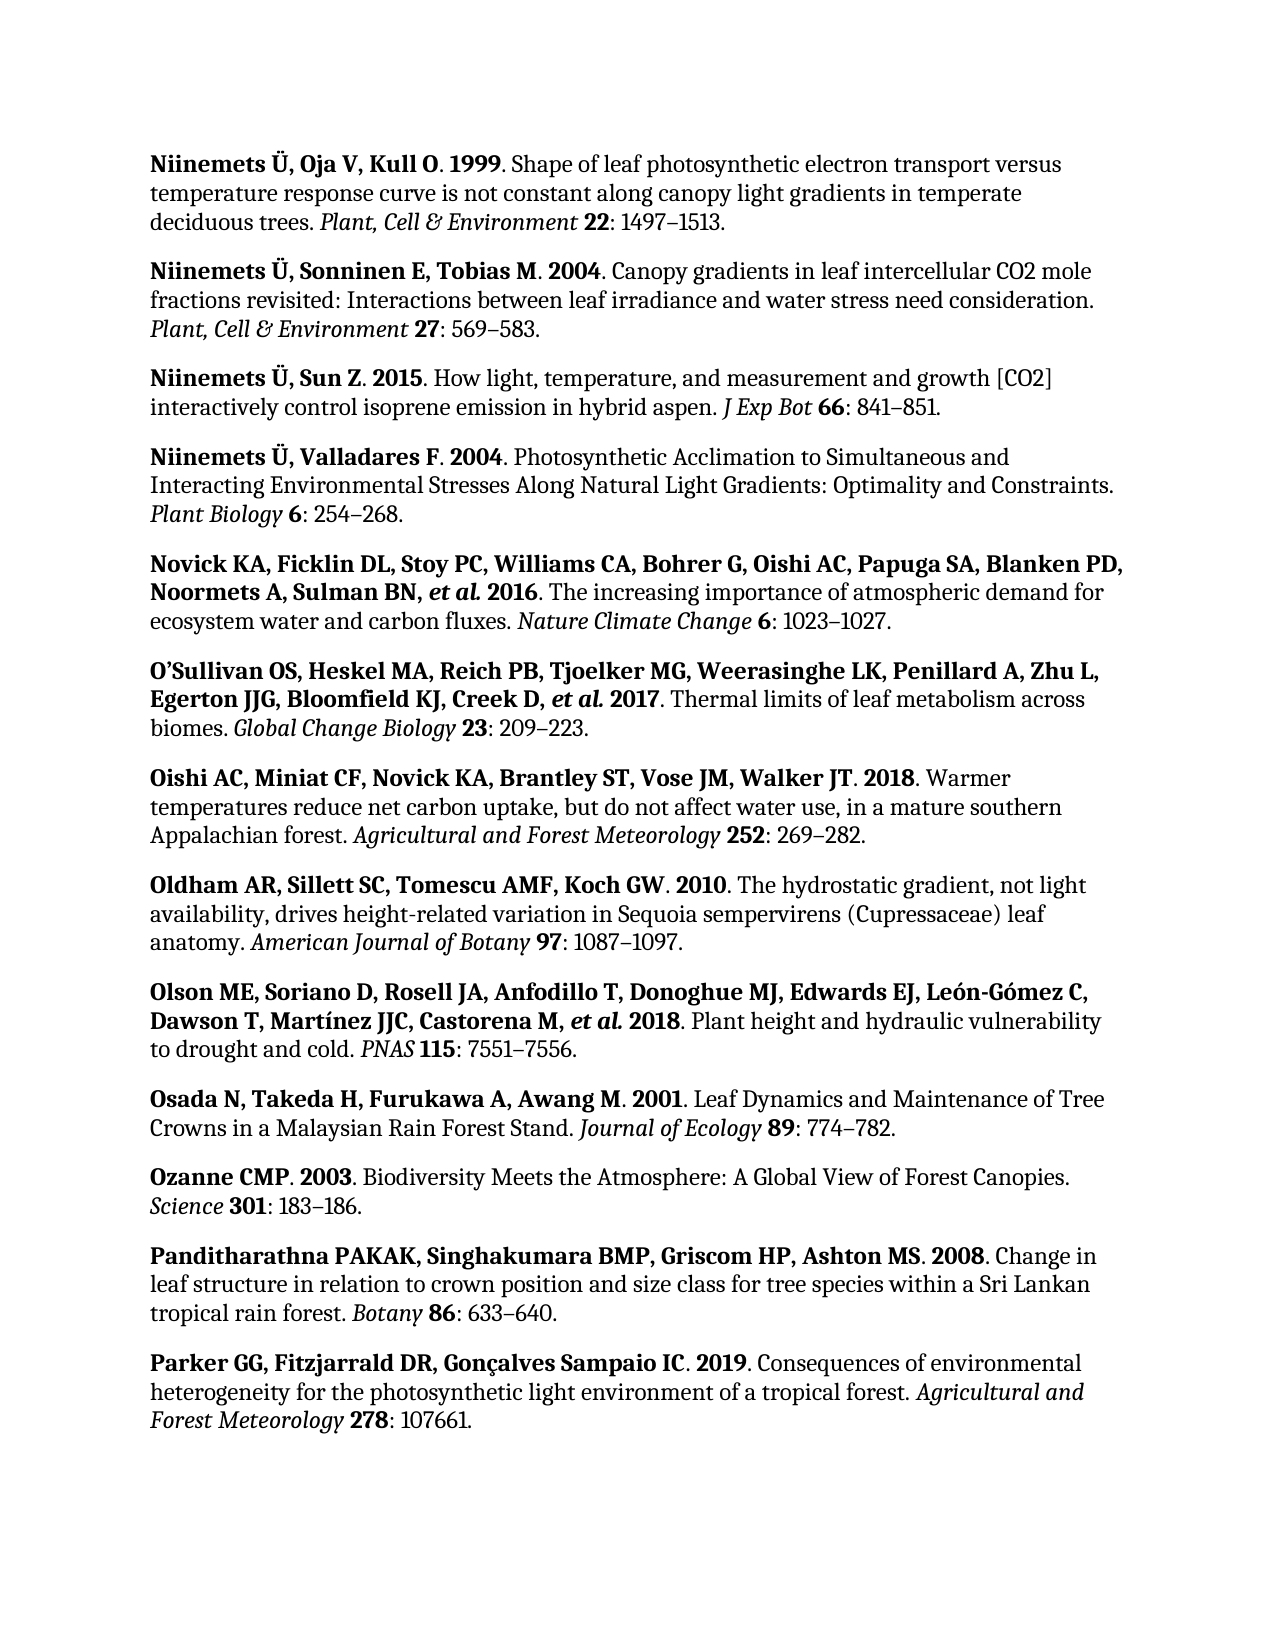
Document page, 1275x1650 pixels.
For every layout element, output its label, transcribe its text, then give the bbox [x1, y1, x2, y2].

text Oishi AC, Miniat CF, Novick KA, Brantley ST, Vose JM, Walker JT. 2018. Warmer temperatures reduce net carbon uptake, but do not affect water use, in a mature southern Appalachian forest. Agricultural and Forest Meteorology 252: 269–282. [150, 764, 1125, 850]
text Parker GG, Fitzjarrald DR, Gonçalves Sampaio IC. 2019. Consequences of environmental heterogeneity for the photosynthetic light environment of a tropical forest. Agricultural and Forest Meteorology 278: 107661. [150, 1349, 1125, 1435]
text Ozanne CMP. 2003. Biodiversity Meets the Atmosphere: A Global View of Forest Canopies. Science 301: 183–186. [150, 1163, 1125, 1221]
text Novick KA, Ficklin DL, Stoy PC, Williams CA, Bohrer G, Oishi AC, Papuga SA, Blanken PD, Noormets A, Sulman BN, et al. 2016. The increasing importance of atmospheric demand for ecosystem water and carbon fluxes. Nature Climate Change 6: 1023–1027. [150, 549, 1125, 636]
text Olson ME, Soriano D, Rosell JA, Anfodillo T, Donoghue MJ, Edwards EJ, León-Gómez C, Dawson T, Martínez JJC, Castorena M, et al. 2018. Plant height and hydraulic vulnerability to drought and cold. PNAS 115: 7551–7556. [150, 978, 1125, 1064]
text Panditharathna PAKAK, Singhakumara BMP, Griscom HP, Ashton MS. 2008. Change in leaf structure in relation to crown position and size class for tree species within a Sri Lankan tropical rain forest. Botany 86: 633–640. [150, 1242, 1125, 1328]
text Oldham AR, Sillett SC, Tomescu AMF, Koch GW. 2010. The hydrostatic gradient, not light availability, drives height-related variation in Sequoia sempervirens (Cupressaceae) leaf anatomy. American Journal of Botany 97: 1087–1097. [150, 871, 1125, 957]
text Niinemets Ü, Oja V, Kull O. 1999. Shape of leaf photosynthetic electron transport versus temperature response curve is not constant along canopy light gradients in temperate deciduous trees. Plant, Cell & Environment 22: 1497–1513. [150, 150, 1125, 236]
text Niinemets Ü, Sun Z. 2015. How light, temperature, and measurement and growth [CO2] interactively control isoprene emission in hybrid aspen. J Exp Bot 66: 841–851. [150, 364, 1125, 422]
text Osada N, Takeda H, Furukawa A, Awang M. 2001. Leaf Dynamics and Maintenance of Tree Crowns in a Malaysian Rain Forest Stand. Journal of Ecology 89: 774–782. [150, 1085, 1125, 1142]
text Niinemets Ü, Sonninen E, Tobias M. 2004. Canopy gradients in leaf intercellular CO2 mole fractions revisited: Interactions between leaf irradiance and water stress need consideration. Plant, Cell & Environment 27: 569–583. [150, 257, 1125, 343]
text Niinemets Ü, Valladares F. 2004. Photosynthetic Acclimation to Simultaneous and Interacting Environmental Stresses Along Natural Light Gradients: Optimality and Constraints. Plant Biology 6: 254–268. [150, 442, 1125, 529]
text O’Sullivan OS, Heskel MA, Reich PB, Tjoelker MG, Weerasinghe LK, Penillard A, Zhu L, Egerton JJG, Bloomfield KJ, Creek D, et al. 2017. Thermal limits of leaf metabolism across biomes. Global Change Biology 23: 209–223. [150, 657, 1125, 743]
